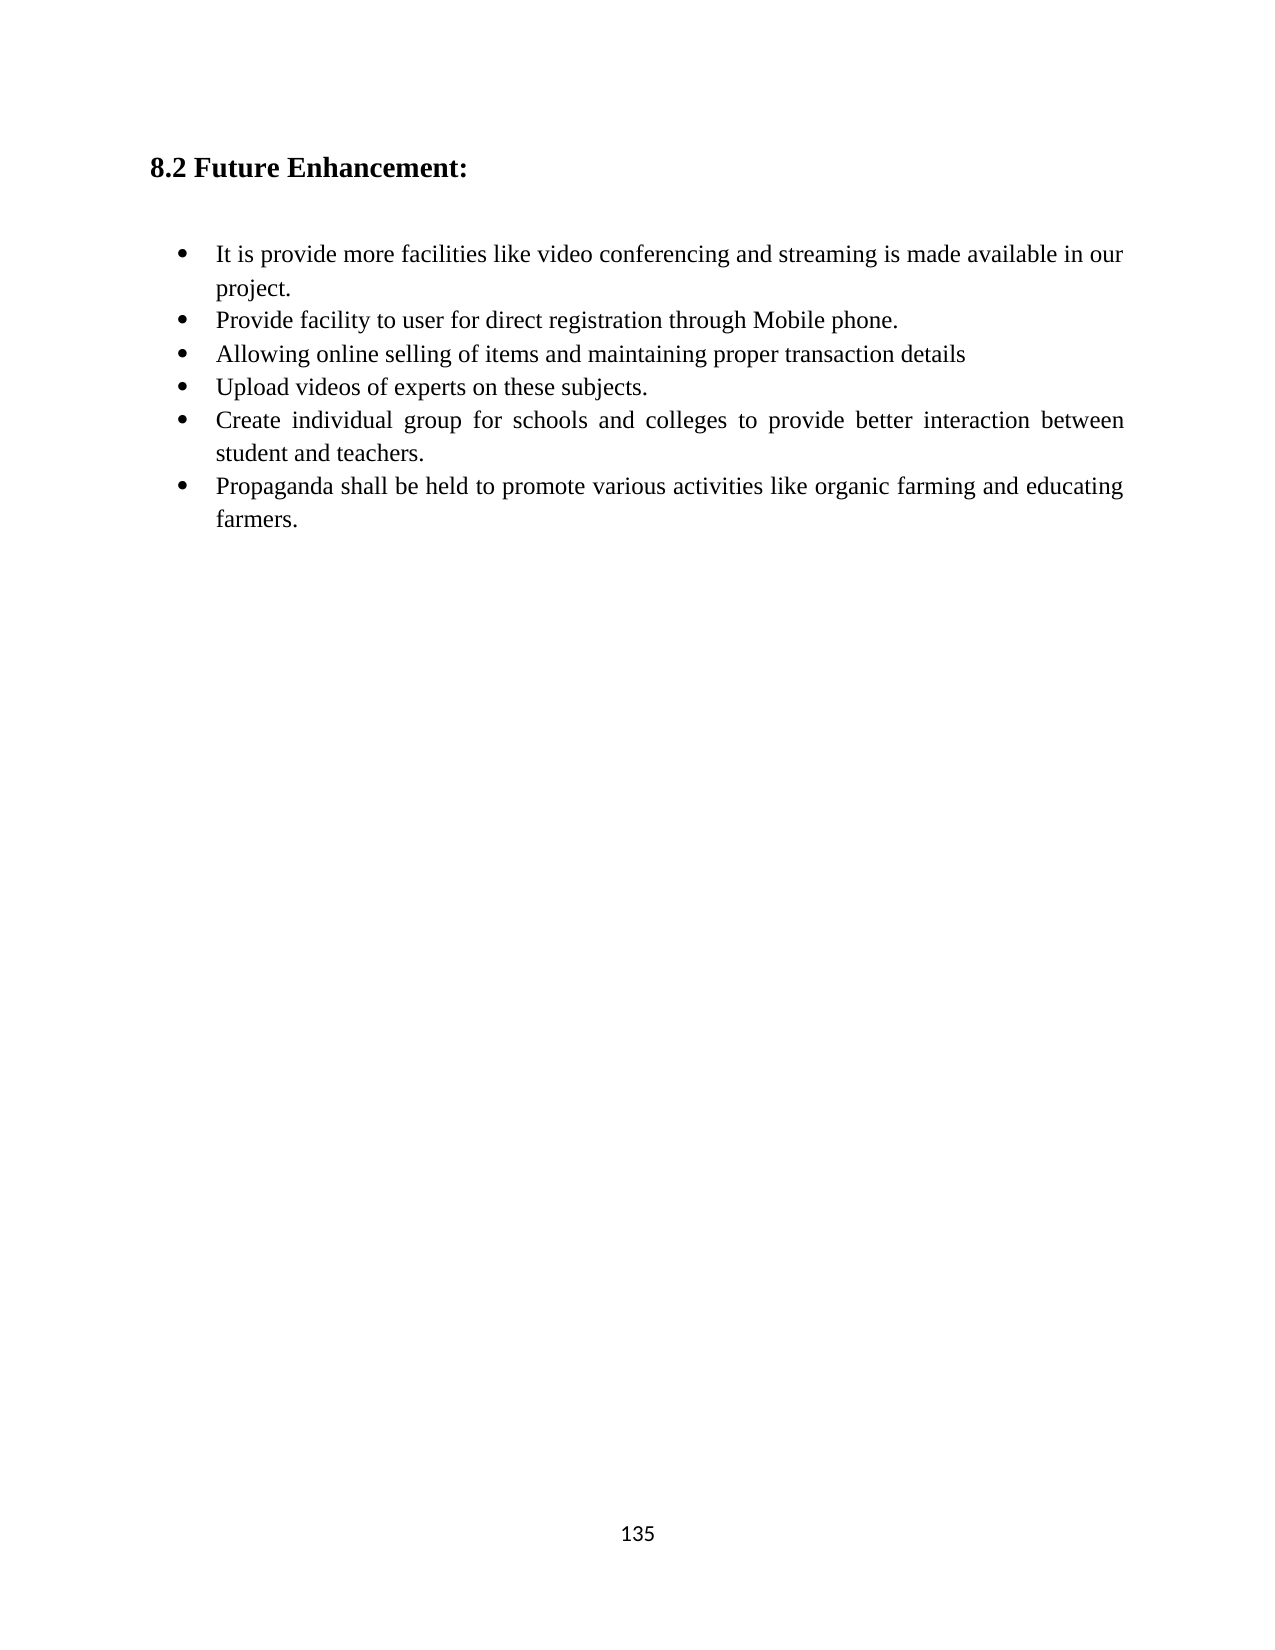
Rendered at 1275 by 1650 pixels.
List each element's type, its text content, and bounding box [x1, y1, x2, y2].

list Allowing online selling of items and maintaining proper transaction details [178, 339, 1125, 367]
list Upload videos of experts on these subjects. [178, 372, 1125, 400]
text 8.2 Future Enhancement: [150, 150, 1125, 183]
list It is provide more facilities like video conferencing and streaming is made available in our project. [178, 239, 1125, 301]
list Propaganda shall be held to promote various activities like organic farming and educating farmers. [178, 471, 1125, 532]
list Provide facility to user for direct registration through Mobile phone. [178, 306, 1125, 334]
list Create individual group for schools and colleges to provide better interaction between student and teachers. [178, 405, 1125, 466]
